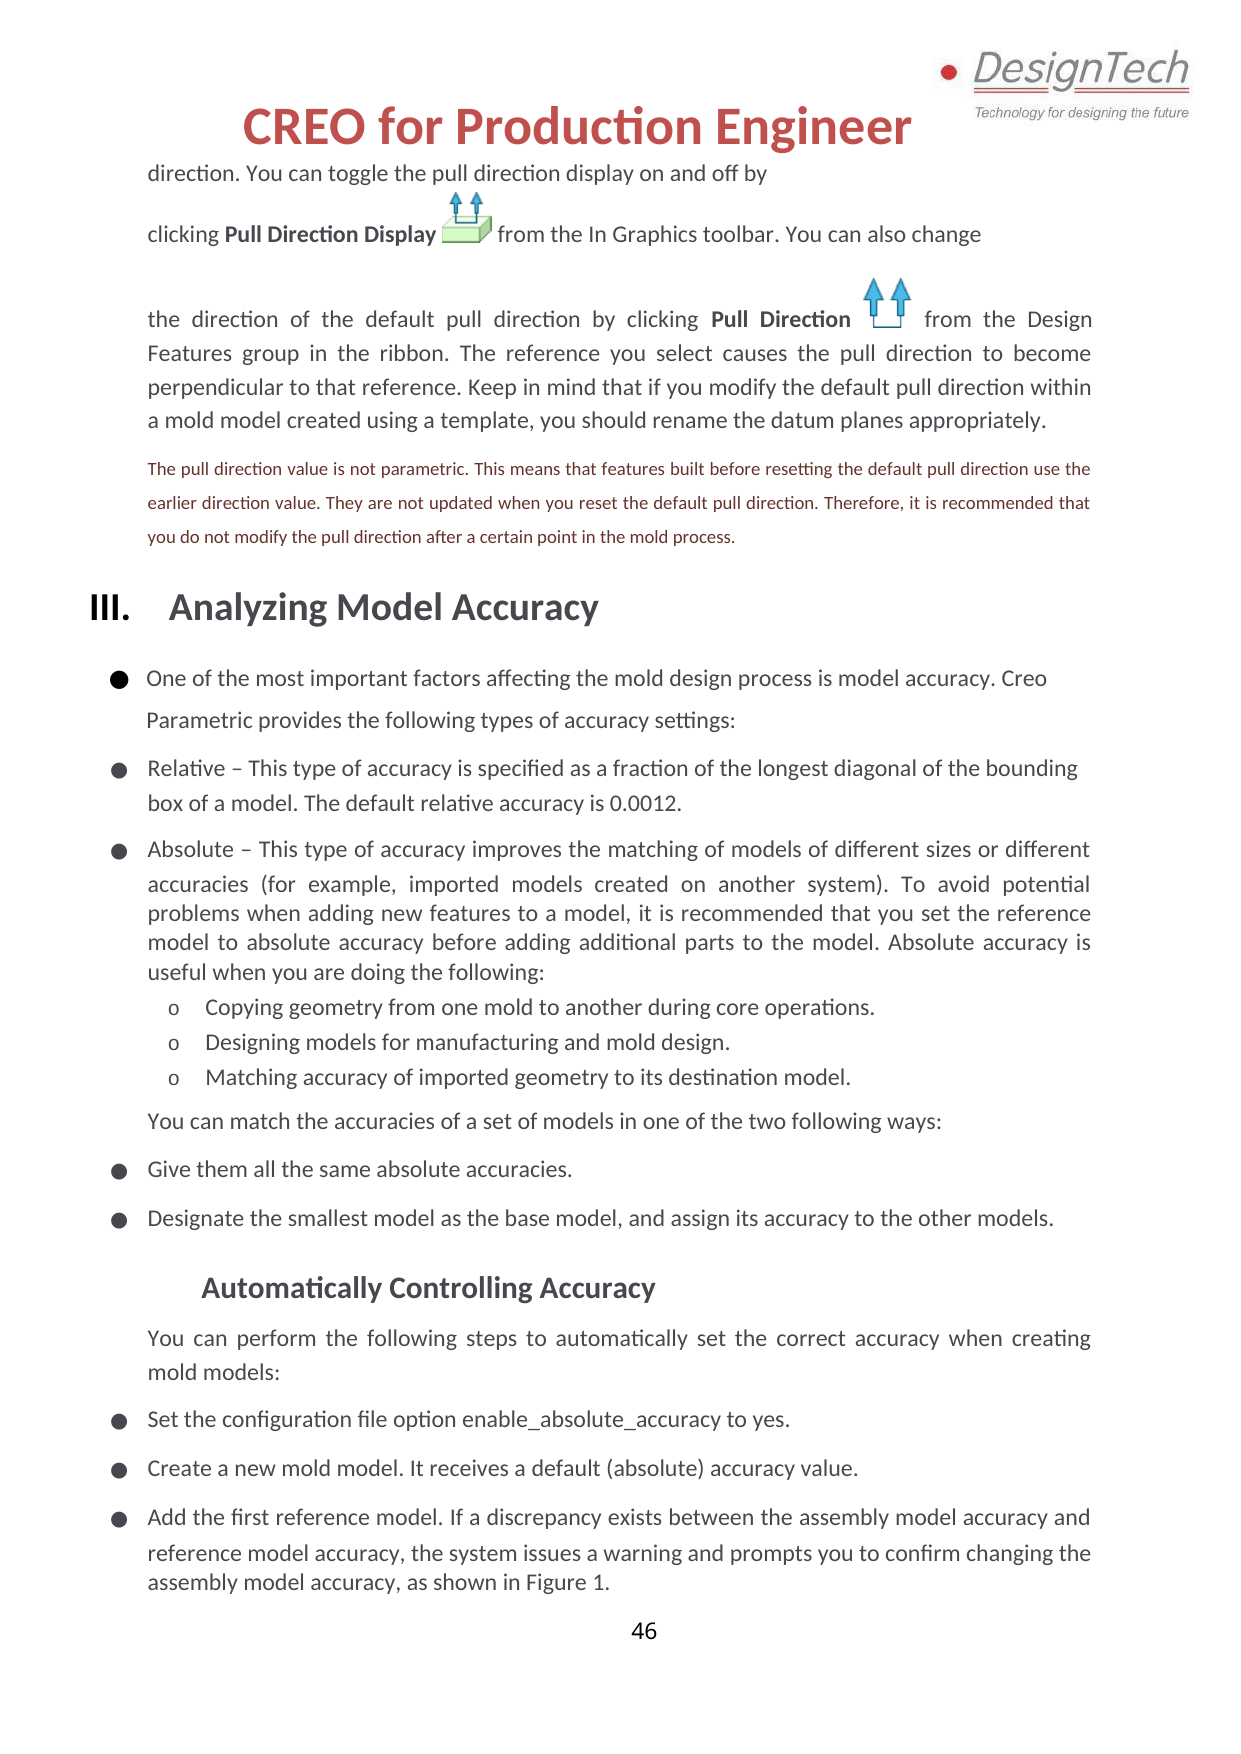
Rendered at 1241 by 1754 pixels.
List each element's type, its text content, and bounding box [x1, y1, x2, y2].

list Copying geometry from one mold to another during core operations. [167, 992, 1194, 1022]
list Create a new mold model. It receives a default (absolute) accuracy value. [110, 1446, 1194, 1489]
picture [932, 42, 1195, 127]
list Absolute – This type of accuracy improves the matching of models of different sizes or different accuracies (for example, imported models created on another system). To avoid potential problems when adding new features to a model, it is recommended that you set the reference model to absolute accuracy before adding additional parts to the model. Absolute accuracy is useful when you are doing the following: [110, 826, 1092, 986]
picture [442, 192, 492, 243]
text The pull direction value is not parametric. This means that features built before resetting the default pull direction use the earlier direction value. They are not updated when you reset the default pull direction. Therefore, it is recommended that you do not modify the pull direction after a certain point in the mold process. [147, 457, 1092, 548]
picture [862, 277, 913, 328]
text You can perform the following steps to automatically set the correct accuracy when creating mold models: [147, 1323, 1092, 1386]
text the direction of the default pull direction by clicking Pull Direction from the Design Features group in the ribbon. The reference you select causes the pull direction to become perpendicular to that reference. Keep in mind that if you modify the default pull direction within a mold model created using a template, you should rename the datum planes appropriately. [147, 278, 1093, 435]
list Matching accuracy of imported geometry to its destination model. [167, 1062, 1194, 1091]
list Designing models for manufacturing and mold design. [167, 1027, 1194, 1057]
list Relative – This type of accuracy is specified as a fraction of the longest diagonal of the bounding box of a model. The default relative accuracy is 0.0012. [110, 745, 1092, 817]
subtitle Automatically Controlling Accuracy [147, 1268, 1194, 1307]
list Analyzing Model Accuracy [131, 582, 1194, 630]
text clicking Pull Direction Display from the In Graphics toolbar. You can also change [147, 192, 1194, 248]
text You can match the accuracies of a set of models in one of the two following ways: [147, 1106, 1194, 1135]
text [147, 158, 1093, 188]
list Add the first reference model. If a discrepancy exists between the assembly model accuracy and reference model accuracy, the system issues a warning and prompts you to confirm changing the assembly model accuracy, as shown in Figure 1. [110, 1495, 1093, 1596]
list Give them all the same absolute accuracies. [110, 1146, 1194, 1189]
list One of the most important factors affecting the mold design process is model accuracy. Creo Parametric provides the following types of accuracy settings: [108, 651, 1093, 734]
list Set the configuration file option enable_absolute_accuracy to yes. [110, 1397, 1194, 1440]
list Designate the smallest model as the base model, and assign its accuracy to the other models. [110, 1195, 1092, 1238]
